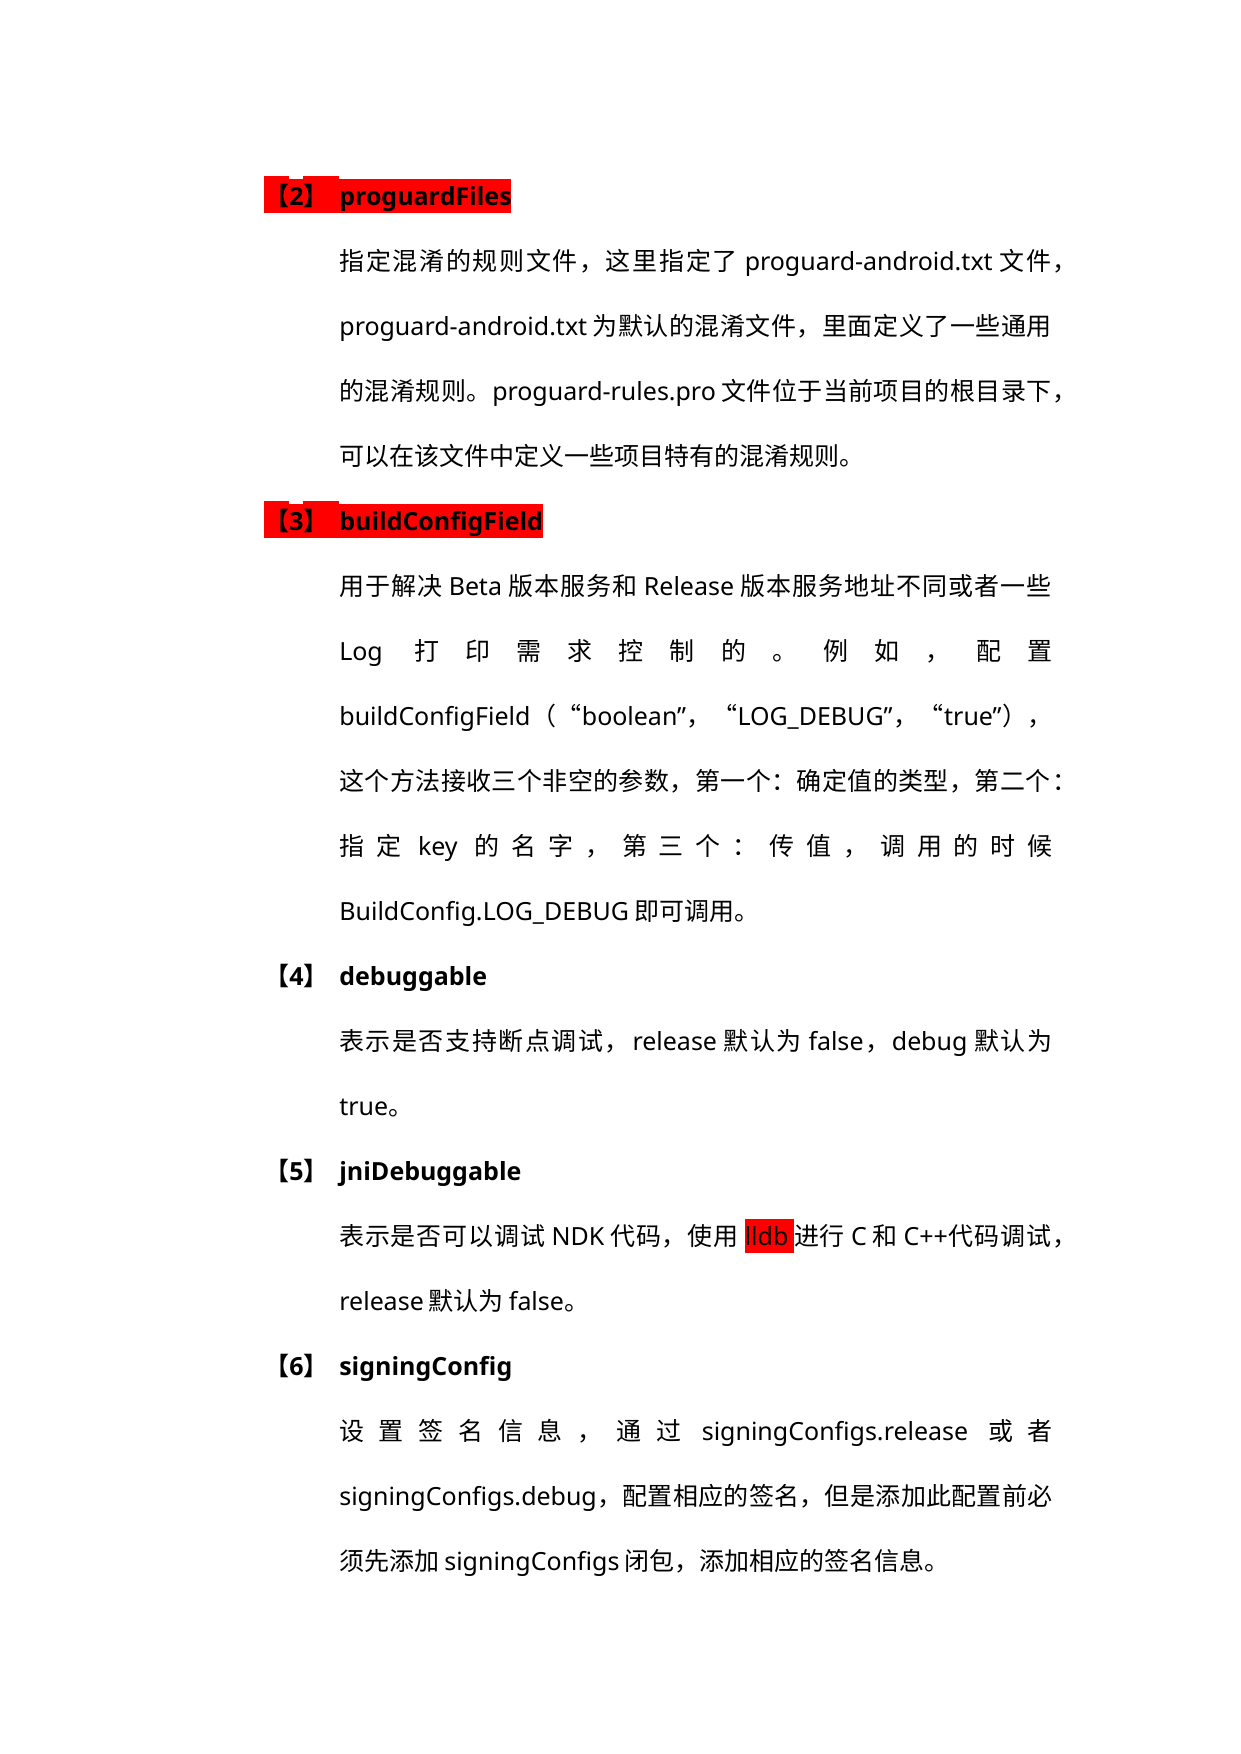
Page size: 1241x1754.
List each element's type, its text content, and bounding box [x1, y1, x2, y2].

list proguardFiles [264, 162, 1053, 227]
list 用于解决Beta版本服务和Release版本服务地址不同或者一些Log打印需求控制的。例如，配置buildConfigField（“boolean”，“LOG_DEBUG”，“true”），这个方法接收三个非空的参数，第一个：确定值的类型，第二个：指定key的名字，第三个：传值，调用的时候BuildConfig.LOG_DEBUG即可调用。 [339, 552, 1053, 942]
list jniDebuggable [264, 1137, 1053, 1202]
list signingConfig [264, 1332, 1053, 1397]
list debuggable [264, 942, 1053, 1007]
list 设置签名信息，通过signingConfigs.release或者signingConfigs.debug，配置相应的签名，但是添加此配置前必须先添加signingConfigs闭包，添加相应的签名信息。 [339, 1397, 1053, 1592]
list buildConfigField [264, 487, 1053, 552]
list 指定混淆的规则文件，这里指定了proguard-android.txt文件，proguard-android.txt为默认的混淆文件，里面定义了一些通用的混淆规则。proguard-rules.pro文件位于当前项目的根目录下，可以在该文件中定义一些项目特有的混淆规则。 [339, 227, 1053, 487]
list 表示是否支持断点调试，release默认为false，debug默认为true。 [339, 1007, 1053, 1137]
list 表示是否可以调试NDK代码，使用lldb进行C和C++代码调试，release默认为false。 [339, 1202, 1053, 1332]
